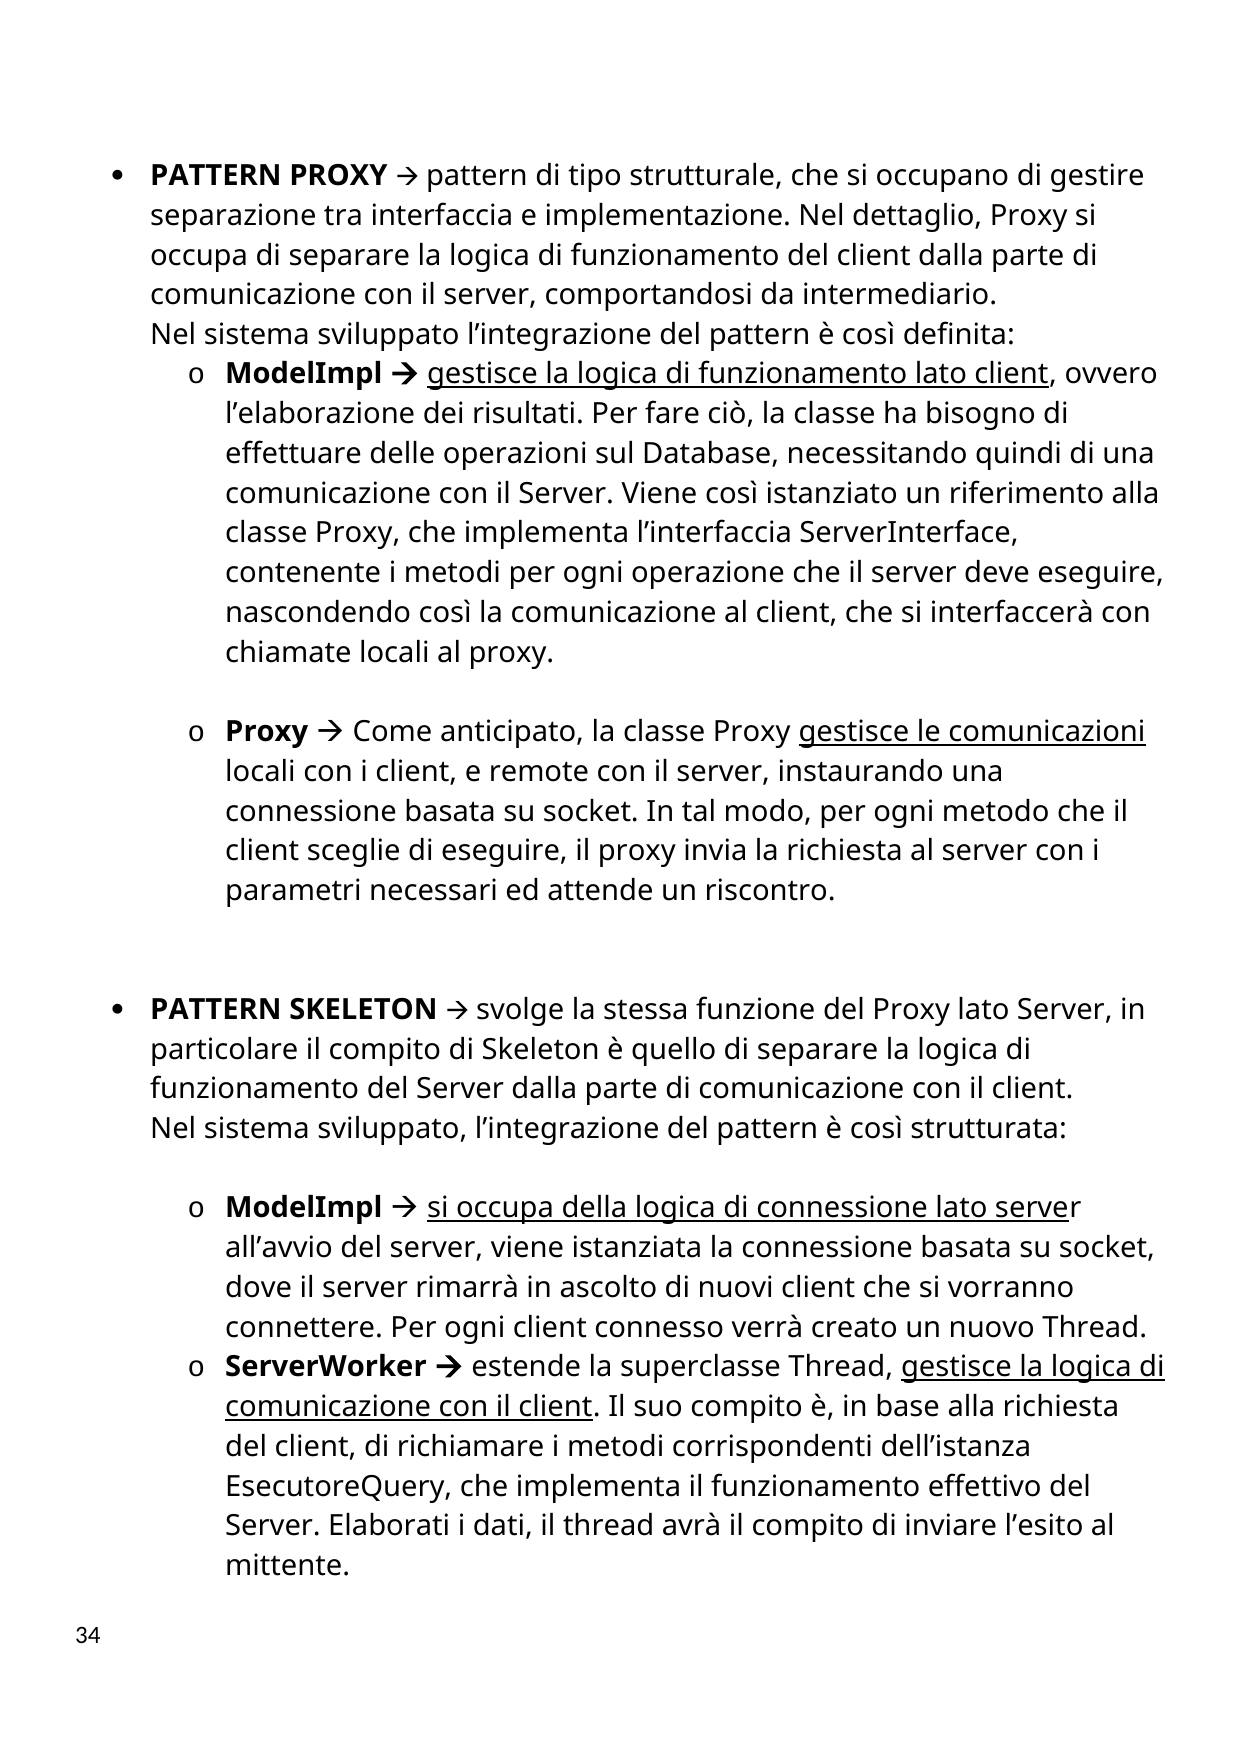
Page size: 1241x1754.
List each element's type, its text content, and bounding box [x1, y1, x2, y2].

list Proxy Come anticipato, la classe Proxy gestisce le comunicazioni locali con i client, e remote con il server, instaurando una connessione basata su socket. In tal modo, per ogni metodo che il client sceglie di eseguire, il proxy invia la richiesta al server con i parametri necessari ed attende un riscontro. [187, 710, 1165, 909]
list PATTERN PROXY pattern di tipo strutturale, che si occupano di gestire separazione tra interfaccia e implementazione. Nel dettaglio, Proxy si occupa di separare la logica di funzionamento del client dalla parte di comunicazione con il server, comportandosi da intermediario. [112, 154, 1165, 313]
list Nel sistema sviluppato, l’integrazione del pattern è così strutturata: [150, 1107, 1165, 1147]
list ServerWorker estende la superclasse Thread, gestisce la logica di comunicazione con il client. Il suo compito è, in base alla richiesta del client, di richiamare i metodi corrispondenti dell’istanza EsecutoreQuery, che implementa il funzionamento effettivo del Server. Elaborati i dati, il thread avrà il compito di inviare l’esito al mittente. [187, 1346, 1165, 1584]
list Nel sistema sviluppato l’integrazione del pattern è così definita: [150, 313, 1165, 353]
list ModelImpl si occupa della logica di connessione lato server all’avvio del server, viene istanziata la connessione basata su socket, dove il server rimarrà in ascolto di nuovi client che si vorranno connettere. Per ogni client connesso verrà creato un nuovo Thread. [187, 1187, 1165, 1346]
list PATTERN SKELETON svolge la stessa funzione del Proxy lato Server, in particolare il compito di Skeleton è quello di separare la logica di funzionamento del Server dalla parte di comunicazione con il client. [112, 988, 1165, 1107]
list ModelImpl gestisce la logica di funzionamento lato client, ovvero l’elaborazione dei risultati. Per fare ciò, la classe ha bisogno di effettuare delle operazioni sul Database, necessitando quindi di una comunicazione con il Server. Viene così istanziato un riferimento alla classe Proxy, che implementa l’interfaccia ServerInterface, contenente i metodi per ogni operazione che il server deve eseguire, nascondendo così la comunicazione al client, che si interfaccerà con chiamate locali al proxy. [187, 353, 1165, 671]
